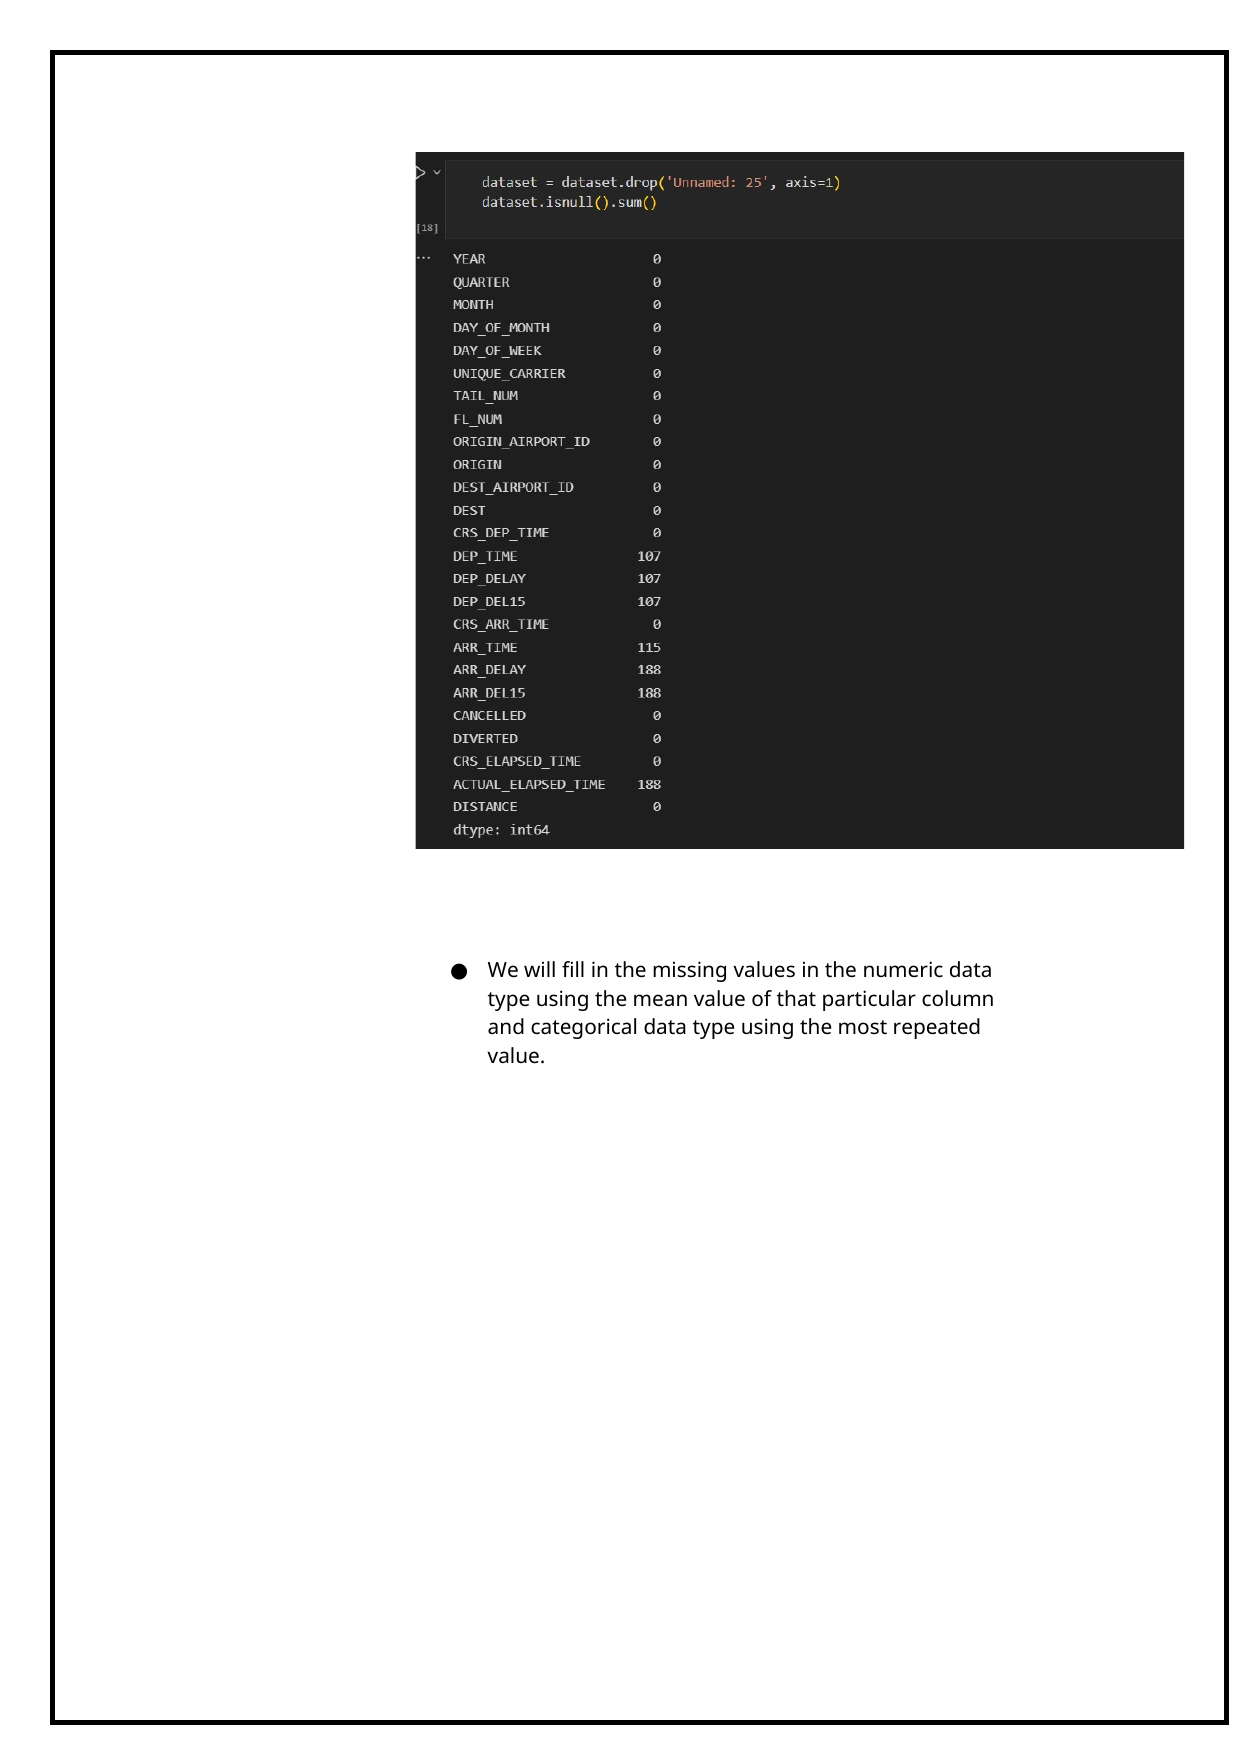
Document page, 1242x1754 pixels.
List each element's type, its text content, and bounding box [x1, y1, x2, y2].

picture [415, 152, 1185, 849]
list We will fill in the missing values in the numeric data type using the mean value of that particular column and categorical data type using the most repeated value. [450, 956, 1006, 1069]
